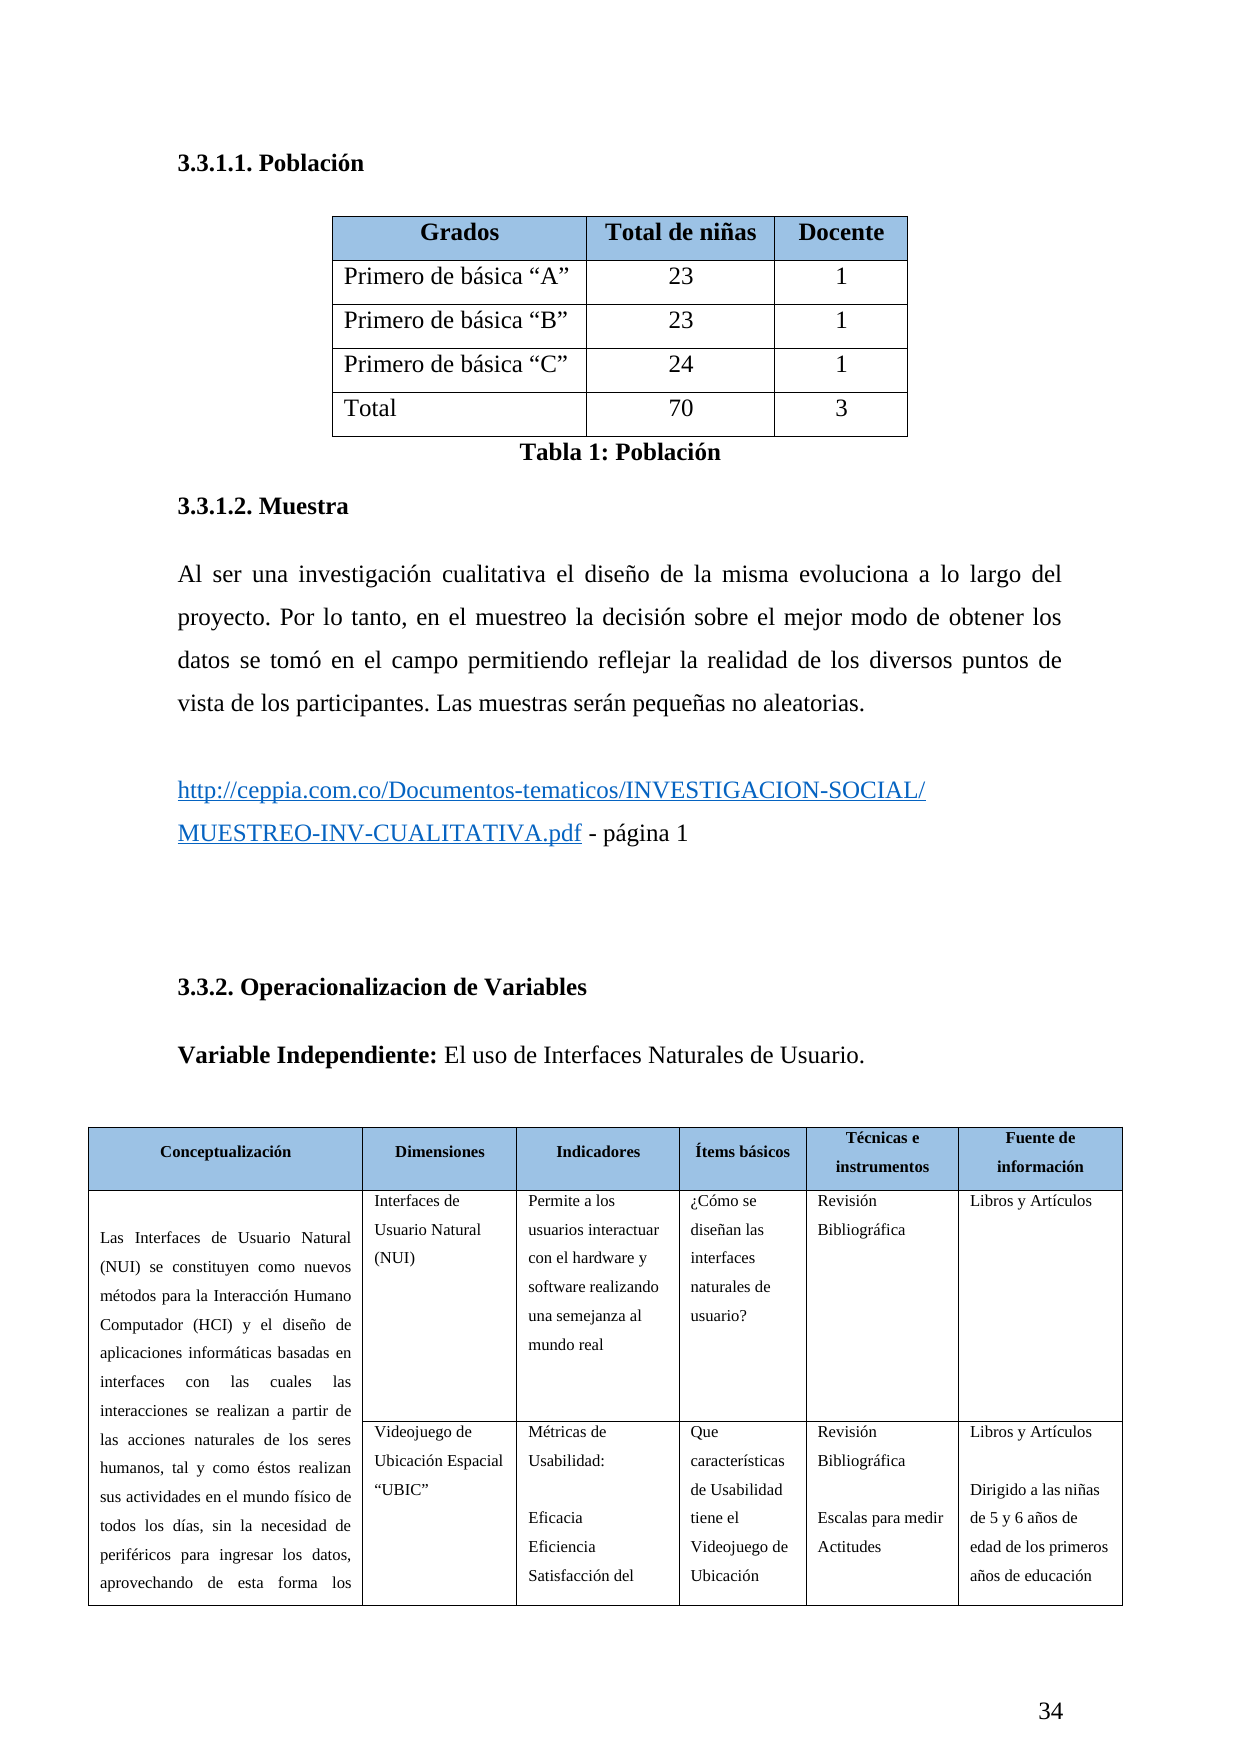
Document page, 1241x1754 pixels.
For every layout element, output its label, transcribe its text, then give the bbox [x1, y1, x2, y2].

text Al ser una investigación cualitativa el diseño de la misma evoluciona a lo largo del proyecto. Por lo tanto, en el muestreo la decisión sobre el mejor modo de obtener los datos se tomó en el campo permitiendo reflejar la realidad de los diversos puntos de vista de los participantes. Las muestras serán pequeñas no aleatorias. [177, 559, 1063, 717]
table_cell 1 [775, 349, 907, 392]
table_header Docente [775, 217, 907, 260]
table_cell 1 [775, 261, 907, 304]
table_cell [959, 1422, 1122, 1605]
table_cell 3 [775, 393, 907, 436]
subtitle 3.3.1.1. Población [177, 148, 1063, 176]
table_header Técnicas e instrumentos [807, 1128, 958, 1190]
text Variable Independiente: El uso de Interfaces Naturales de Usuario. [177, 1040, 1063, 1069]
table_cell Interfaces de Usuario Natural (NUI) [363, 1191, 516, 1421]
table_header Fuente de información [959, 1128, 1122, 1190]
table_cell Total [333, 393, 586, 436]
table_header Conceptualización [89, 1128, 362, 1190]
table_cell 1 [775, 305, 907, 348]
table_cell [517, 1422, 679, 1605]
table_cell Primero de básica “A” [333, 261, 586, 304]
text http://ceppia.com.co/Documentos-tematicos/INVESTIGACION-SOCIAL/MUESTREO-INV-CUALITATIVA.pdf - página 1 [177, 775, 1063, 847]
table_cell 70 [587, 393, 774, 436]
table_cell 23 [587, 261, 774, 304]
table_cell 23 [587, 305, 774, 348]
table_cell Libros y Artículos [959, 1191, 1122, 1421]
table_cell Primero de básica “B” [333, 305, 586, 348]
table_header Indicadores [517, 1128, 679, 1190]
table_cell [363, 1422, 516, 1605]
table_cell Revisión Bibliográfica [807, 1191, 958, 1421]
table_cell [680, 1422, 806, 1605]
subtitle 3.3.1.2. Muestra [177, 491, 1063, 520]
table_cell Primero de básica “C” [333, 349, 586, 392]
table_cell 24 [587, 349, 774, 392]
table_cell ¿Cómo se diseñan las interfaces naturales de usuario? [680, 1191, 806, 1421]
table_header Grados [333, 217, 586, 260]
table_header Ítems básicos [680, 1128, 806, 1190]
text Tabla 1: Población [177, 437, 1063, 466]
table_header Total de niñas [587, 217, 774, 260]
table_header Dimensiones [363, 1128, 516, 1190]
table_cell Permite a los usuarios interactuar con el hardware y software realizando una semejanza al mundo real [517, 1191, 679, 1421]
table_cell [807, 1422, 958, 1605]
subtitle 3.3.2. Operacionalizacion de Variables [177, 972, 1063, 1001]
table_cell Las Interfaces de Usuario Natural (NUI) se constituyen como nuevos métodos para la Interacción Humano Computador (HCI) y el diseño de aplicaciones informáticas basadas en interfaces con las cuales las interacciones se realizan a partir de las acciones naturales de los seres humanos, tal y como éstos realizan sus actividades en el mundo físico de todos los días, sin la necesidad de periféricos para ingresar los datos, aprovechando de esta forma los conocimientos que sobre este entorno tenemos los seres humanos de manera innata. (Lozada, Rivera y Molina, 2014) [89, 1191, 362, 1605]
